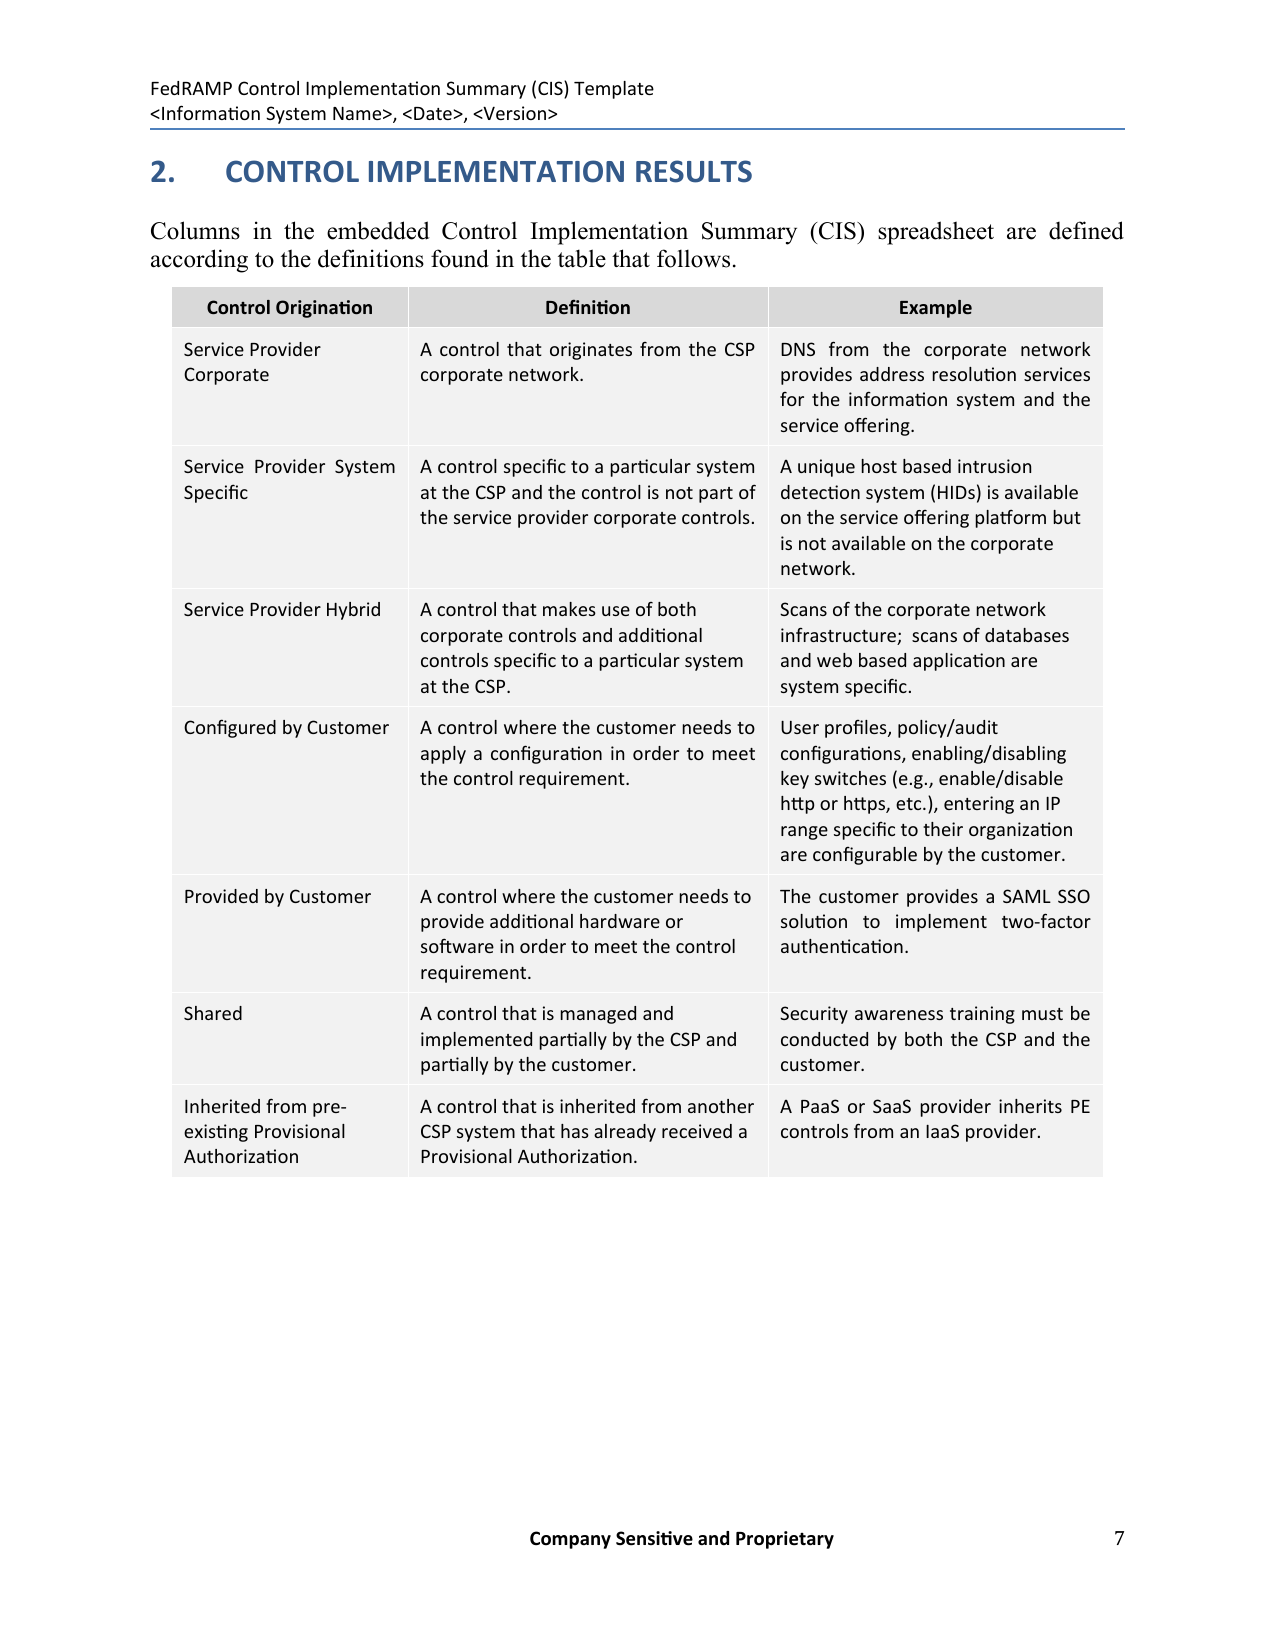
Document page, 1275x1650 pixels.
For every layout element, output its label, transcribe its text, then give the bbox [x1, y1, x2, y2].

table_cell A control that makes use of both corporate controls and additional controls specific to a particular system at the CSP. [409, 589, 768, 706]
table_cell A PaaS or SaaS provider inherits PE controls from an IaaS provider. [769, 1085, 1103, 1177]
table_cell Shared [172, 993, 408, 1084]
table_cell Inherited from pre-existing Provisional Authorization [172, 1085, 408, 1177]
table_cell A control where the customer needs to provide additional hardware or software in order to meet the control requirement. [409, 875, 768, 992]
text Columns in the embedded Control Implementation Summary (CIS) spreadsheet are defined according to the definitions found in the table that follows. [150, 216, 1125, 273]
table_header Control Origination [172, 287, 408, 327]
table_cell Security awareness training must be conducted by both the CSP and the customer. [769, 993, 1103, 1084]
table_cell Service Provider Hybrid [172, 589, 408, 706]
table_cell A control where the customer needs to apply a configuration in order to meet the control requirement. [409, 707, 768, 874]
table_header Definition [409, 287, 768, 327]
table_cell Scans of the corporate network infrastructure; scans of databases and web based application are system specific. [769, 589, 1103, 706]
table_cell Configured by Customer [172, 707, 408, 874]
table_cell DNS from the corporate network provides address resolution services for the information system and the service offering. [769, 328, 1103, 445]
table_cell A control that is inherited from another CSP system that has already received a Provisional Authorization. [409, 1085, 768, 1177]
table_cell A control that is managed and implemented partially by the CSP and partially by the customer. [409, 993, 768, 1084]
table_cell Provided by Customer [172, 875, 408, 992]
table_cell A control specific to a particular system at the CSP and the control is not part of the service provider corporate controls. [409, 446, 768, 588]
subtitle CONTROL IMPLEMENTATION RESULTS [150, 150, 1125, 191]
table_header Example [769, 287, 1103, 327]
table_cell Service Provider Corporate [172, 328, 408, 445]
table_cell User profiles, policy/audit configurations, enabling/disabling key switches (e.g., enable/disable http or https, etc.), entering an IP range specific to their organization are configurable by the customer. [769, 707, 1103, 874]
table_cell Service Provider System Specific [172, 446, 408, 588]
table_cell The customer provides a SAML SSO solution to implement two-factor authentication. [769, 875, 1103, 992]
table_cell A unique host based intrusion detection system (HIDs) is available on the service offering platform but is not available on the corporate network. [769, 446, 1103, 588]
table_cell A control that originates from the CSP corporate network. [409, 328, 768, 445]
